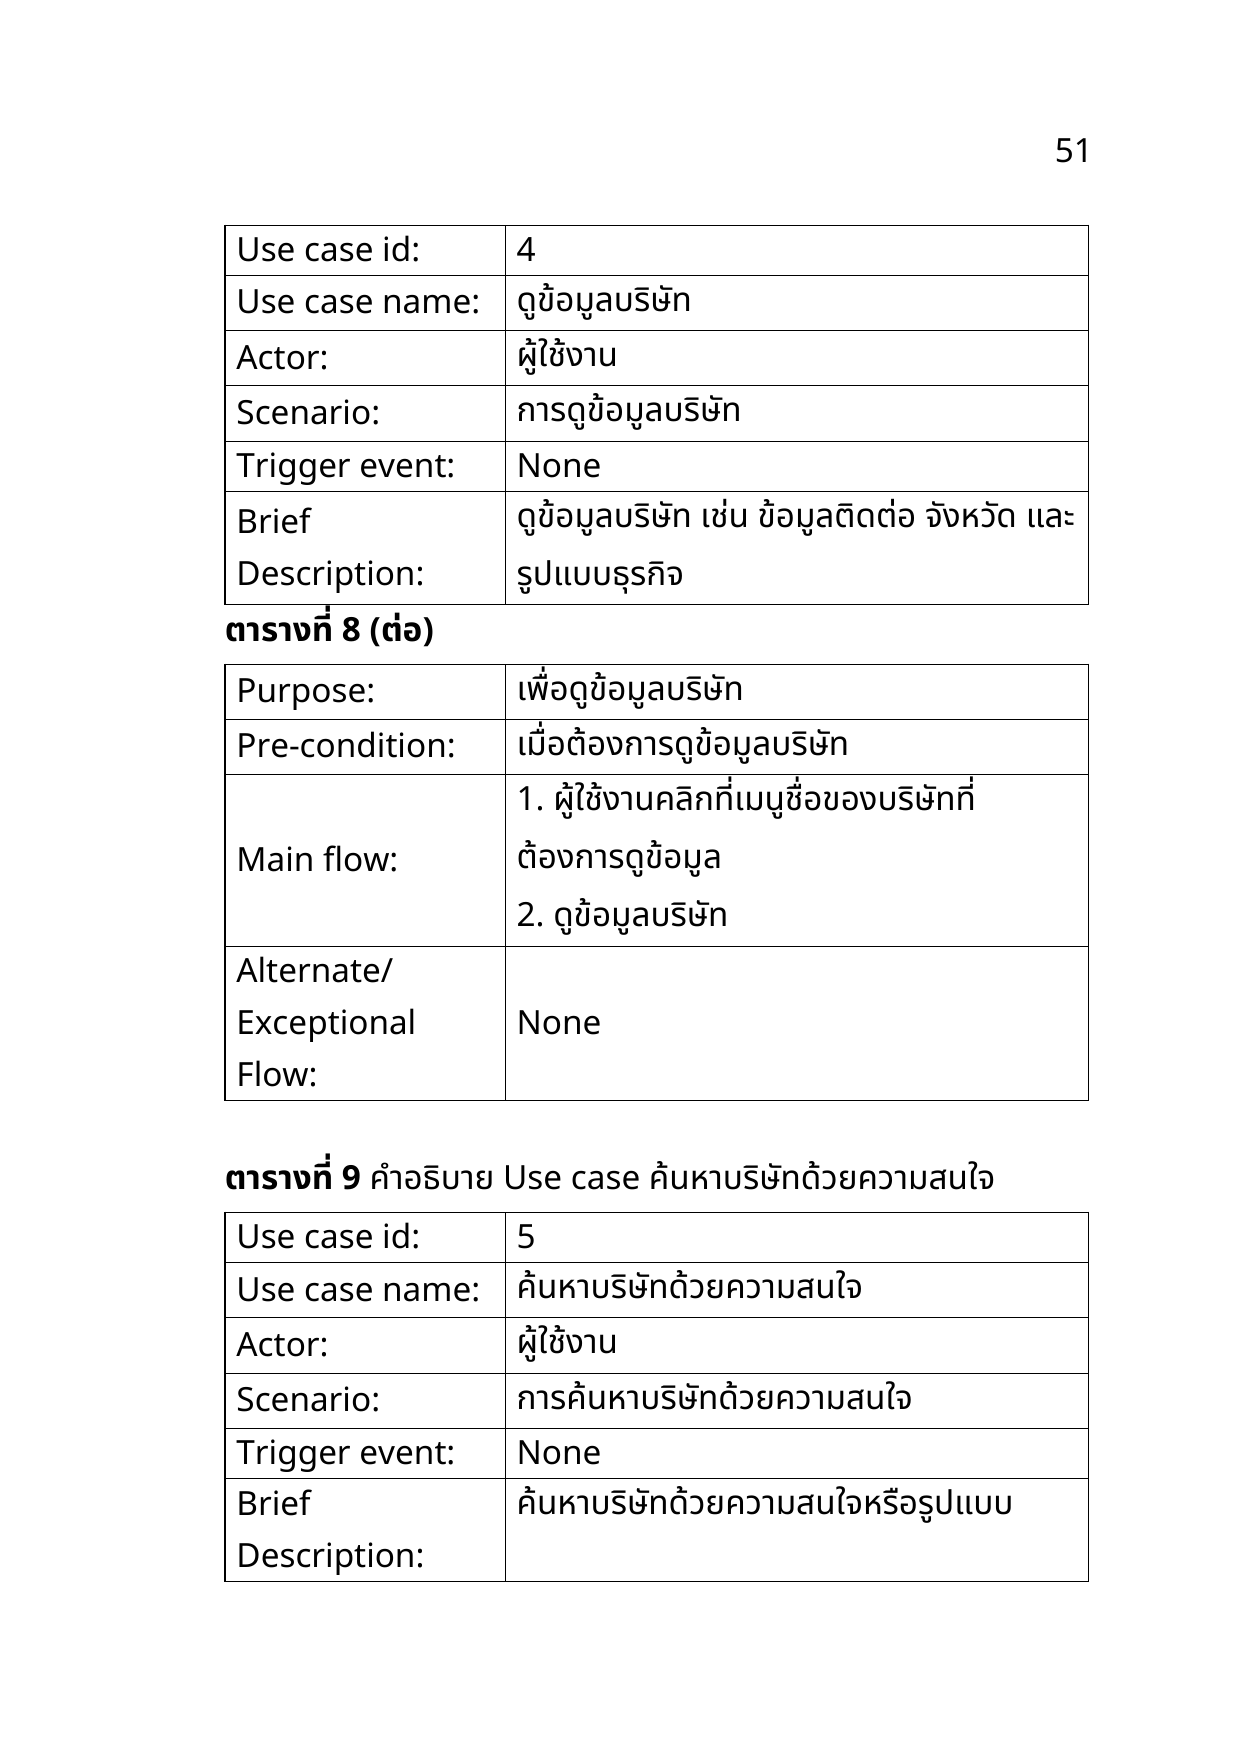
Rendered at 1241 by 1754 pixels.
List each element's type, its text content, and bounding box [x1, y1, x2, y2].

table_cell Trigger event: [226, 442, 505, 491]
table_cell Alternate/Exceptional Flow: [226, 947, 505, 1100]
table_header 5 [506, 1213, 1088, 1262]
table_cell Scenario: [226, 386, 505, 441]
table_cell Use case name: [226, 1263, 505, 1317]
table_cell 1. ผู้ใช้งานคลิกที่เมนูชื่อของบริษัทที่ต้องการดูข้อมูล 2. ดูข้อมูลบริษัท [506, 775, 1088, 946]
table_header เพื่อดูข้อมูลบริษัท [506, 665, 1088, 719]
table_cell Actor: [226, 1318, 505, 1373]
table_cell Pre-condition: [226, 720, 505, 774]
table_header Use case id: [226, 1213, 505, 1262]
table_cell Main flow: [226, 775, 505, 946]
table_cell None [506, 442, 1088, 491]
table_cell Brief Description: [226, 492, 505, 604]
table_cell การดูข้อมูลบริษัท [506, 386, 1088, 441]
table_cell None [506, 947, 1088, 1100]
table_cell ผู้ใช้งาน [506, 1318, 1088, 1373]
table_cell Actor: [226, 331, 505, 385]
table_cell None [506, 1429, 1088, 1478]
table_cell เมื่อต้องการดูข้อมูลบริษัท [506, 720, 1088, 774]
table_cell ผู้ใช้งาน [506, 331, 1088, 385]
table_cell Use case name: [226, 276, 505, 330]
text ตารางที่ 8 (ต่อ) [224, 605, 1092, 656]
table_cell ค้นหาบริษัทด้วยความสนใจ [506, 1263, 1088, 1317]
table_cell การค้นหาบริษัทด้วยความสนใจ [506, 1374, 1088, 1428]
table_header Use case id: [226, 226, 505, 275]
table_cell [506, 1479, 1088, 1581]
table_cell Trigger event: [226, 1429, 505, 1478]
table_cell Brief Description: [226, 1479, 505, 1581]
table_header Purpose: [226, 665, 505, 719]
table_cell ดูข้อมูลบริษัท [506, 276, 1088, 330]
text ตารางที่ 9 คำอธิบาย Use case ค้นหาบริษัทด้วยความสนใจ [224, 1153, 1092, 1204]
table_cell Scenario: [226, 1374, 505, 1428]
table_cell ดูข้อมูลบริษัท เช่น ข้อมูลติดต่อ จังหวัด และรูปแบบธุรกิจ [506, 492, 1088, 604]
table_header 4 [506, 226, 1088, 275]
